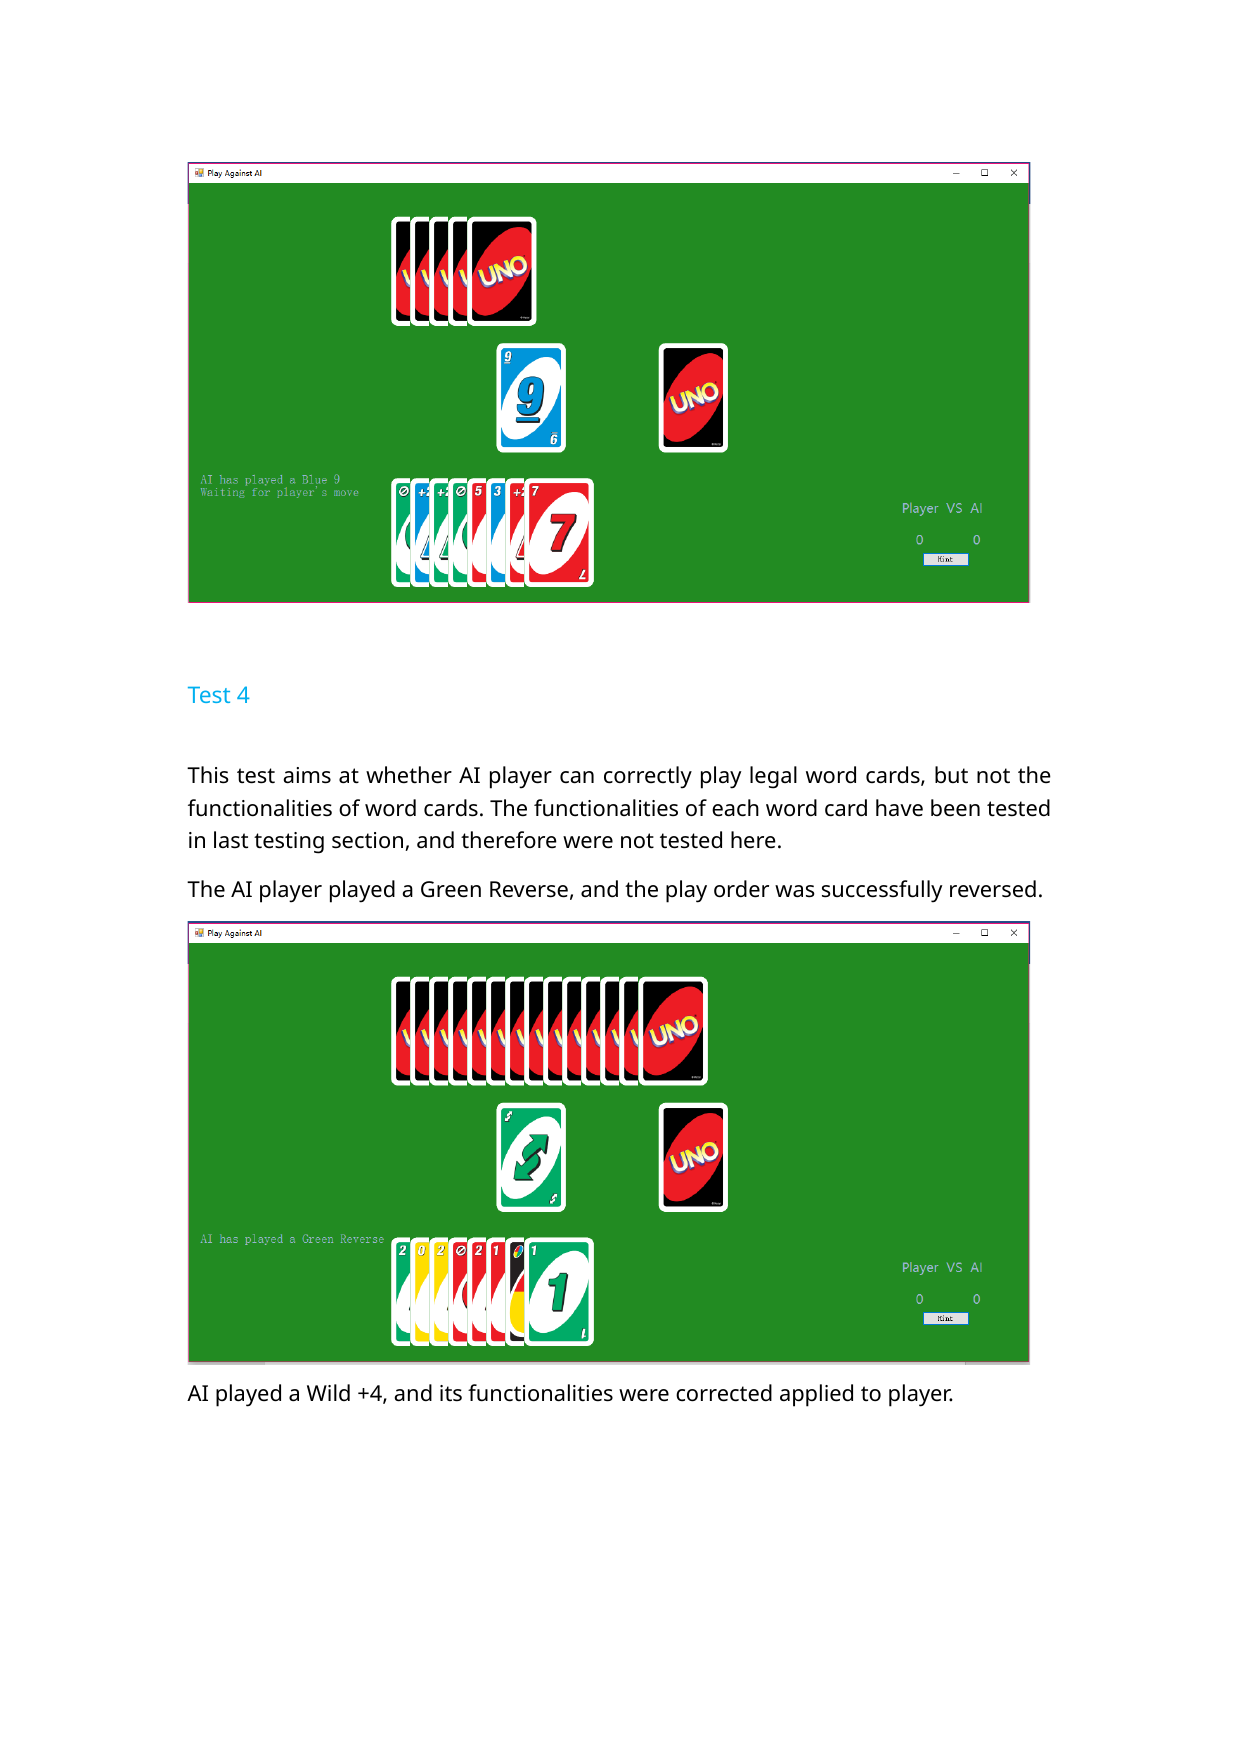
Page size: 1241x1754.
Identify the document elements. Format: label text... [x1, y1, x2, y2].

picture [187, 921, 1031, 1365]
subtitle Test 4 [187, 679, 1053, 711]
text This test aims at whether AI player can correctly play legal word cards, but not the functionalities of word cards. The functionalities of each word card have been tested in last testing section, and therefore were not tested here. [187, 759, 1053, 856]
picture [187, 162, 1031, 603]
text AI played a Wild +4, and its functionalities were corrected applied to player. [187, 1376, 1053, 1409]
text The AI player played a Green Reverse, and the play order was successfully reversed. [187, 873, 1053, 905]
